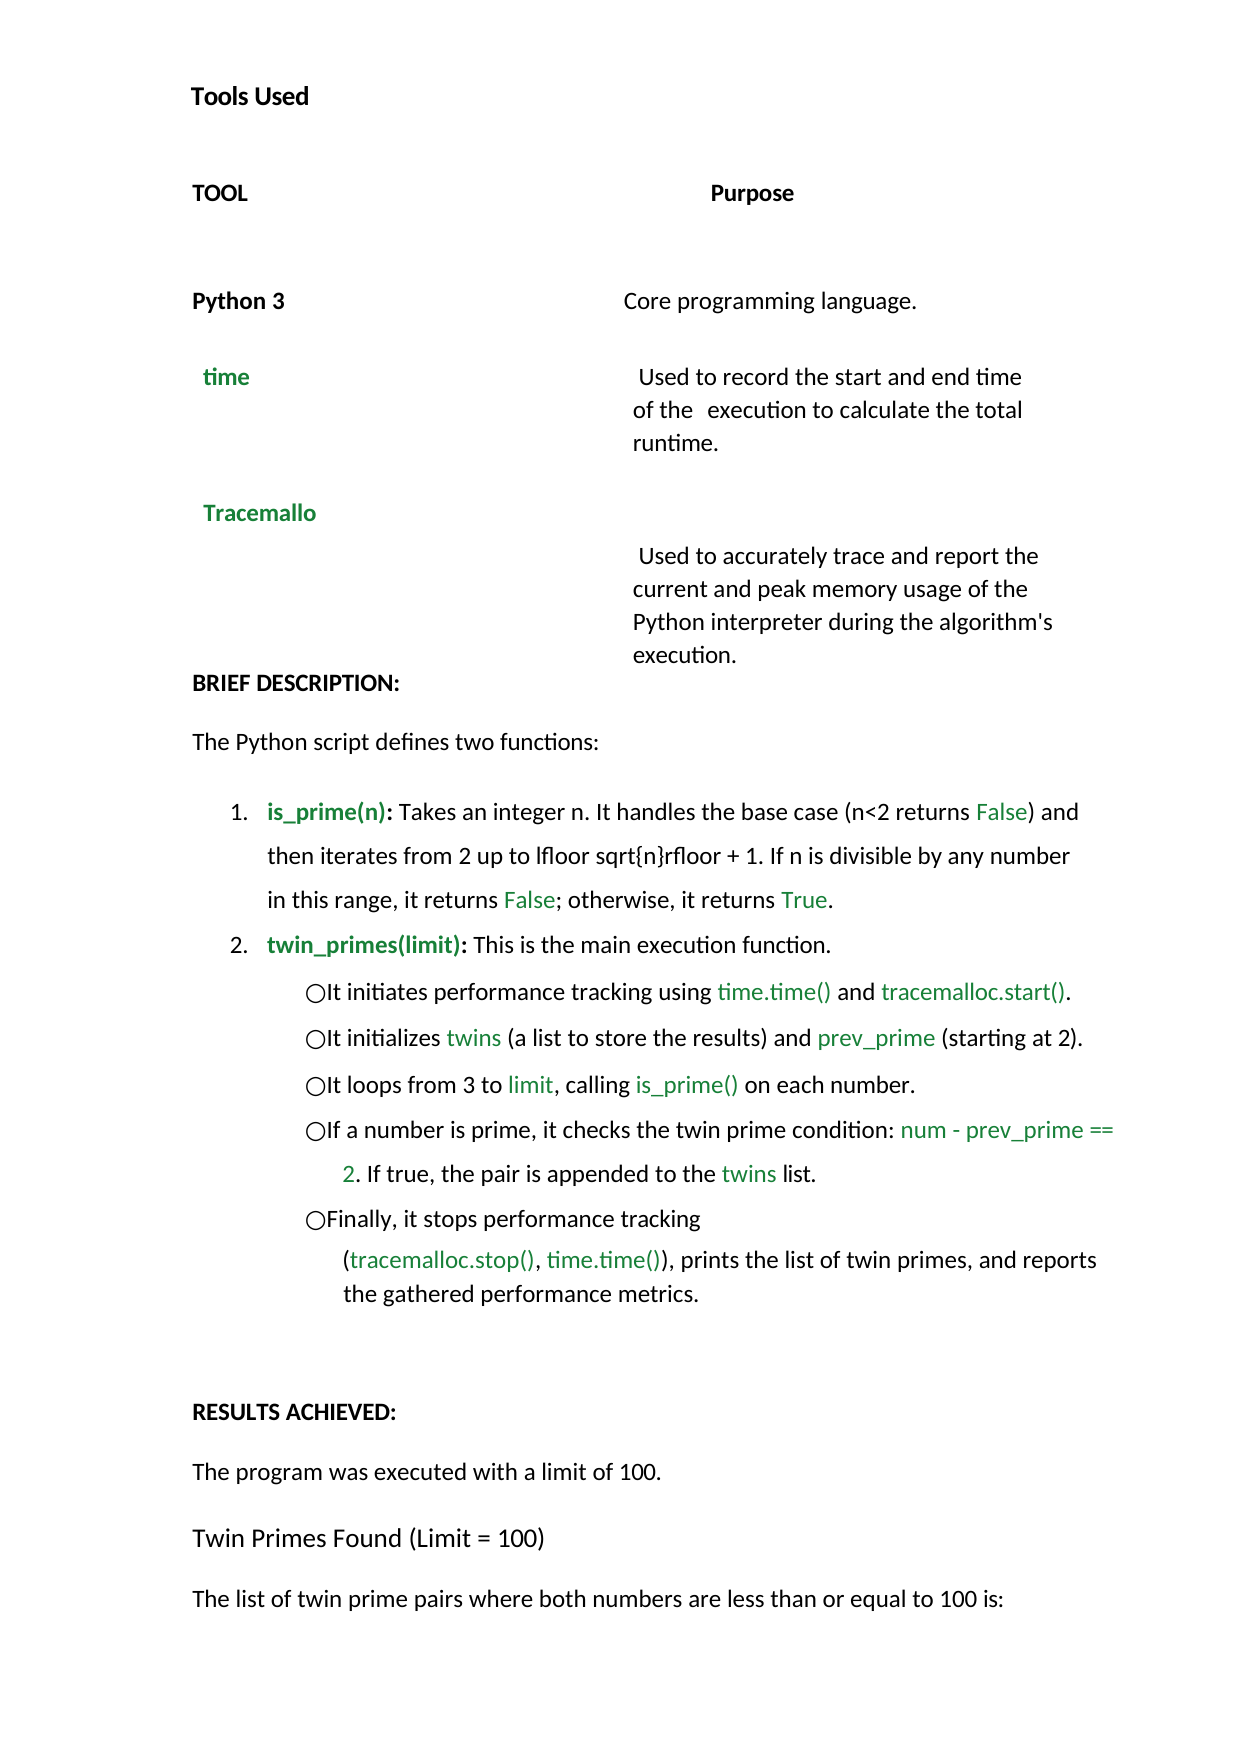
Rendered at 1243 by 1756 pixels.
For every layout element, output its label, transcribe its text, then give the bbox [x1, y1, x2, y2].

text The list of twin prime pairs where both numbers are less than or equal to 100 is: [192, 1583, 1243, 1614]
list If a number is prime, it checks the twin prime condition: num - prev_prime == [304, 1112, 1243, 1146]
text Python interpreter during the algorithm's execution. [633, 606, 1107, 669]
text Used to accurately trace and report the current and peak memory usage of the [633, 540, 1107, 604]
text The program was executed with a limit of 100. [192, 1456, 1243, 1486]
text Python 3 Core programming language. [192, 285, 1243, 315]
text 2. If true, the pair is appended to the twins list. [342, 1158, 1243, 1189]
subtitle Tools Used [191, 79, 1243, 112]
list It initiates performance tracking using time.time() and tracemalloc.start(). [304, 973, 1243, 1007]
list It loops from 3 to limit, calling is_prime() on each number. [304, 1066, 1243, 1101]
text time Used to record the start and end time of the execution to calculate the total runtime. [203, 362, 1048, 458]
list is_prime(n): Takes an integer n. It handles the base case (n<2 returns False) and then iterates from 2 up to lfloor sqrt{n}rfloor + 1. If n is divisible by any number in this range, it returns False; otherwise, it returns True. [229, 796, 1093, 915]
subtitle RESULTS ACHIEVED: [192, 1396, 1243, 1427]
text The Python script defines two functions: [192, 726, 601, 757]
list twin_primes(limit): This is the main execution function. [229, 929, 1243, 959]
subtitle BRIEF DESCRIPTION: [192, 667, 601, 697]
list Finally, it stops performance tracking [304, 1201, 1243, 1235]
subtitle TOOL Purpose [192, 177, 1243, 208]
list It initializes twins (a list to store the results) and prev_prime (starting at 2). [304, 1020, 1243, 1054]
text Tracemallo [203, 497, 601, 528]
text Twin Primes Found (Limit = 100) [192, 1521, 1243, 1554]
text (tracemalloc.stop(), time.time()), prints the list of twin primes, and reports the gathered performance metrics. [342, 1244, 1123, 1309]
